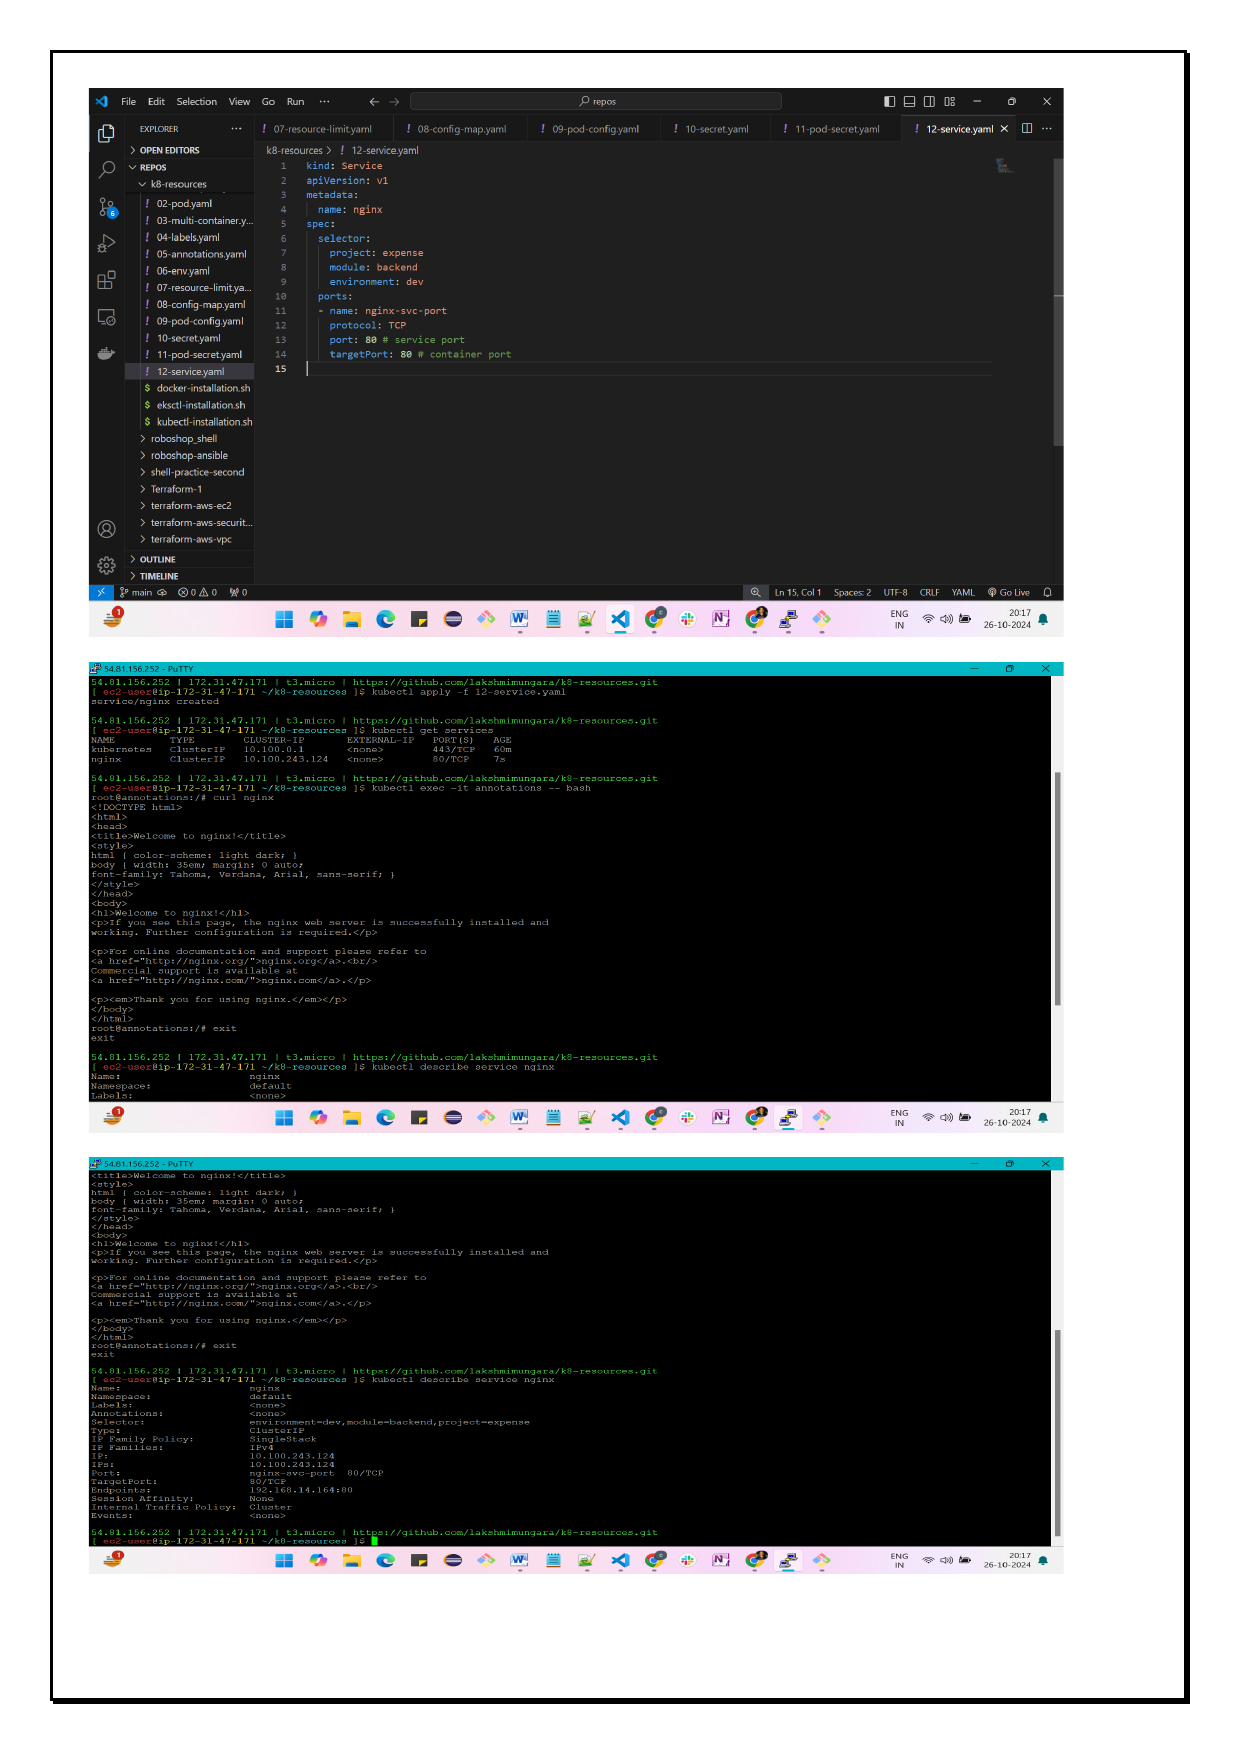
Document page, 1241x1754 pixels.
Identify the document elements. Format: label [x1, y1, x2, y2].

picture [88, 662, 1064, 1133]
picture [88, 1157, 1064, 1574]
picture [88, 88, 1064, 637]
